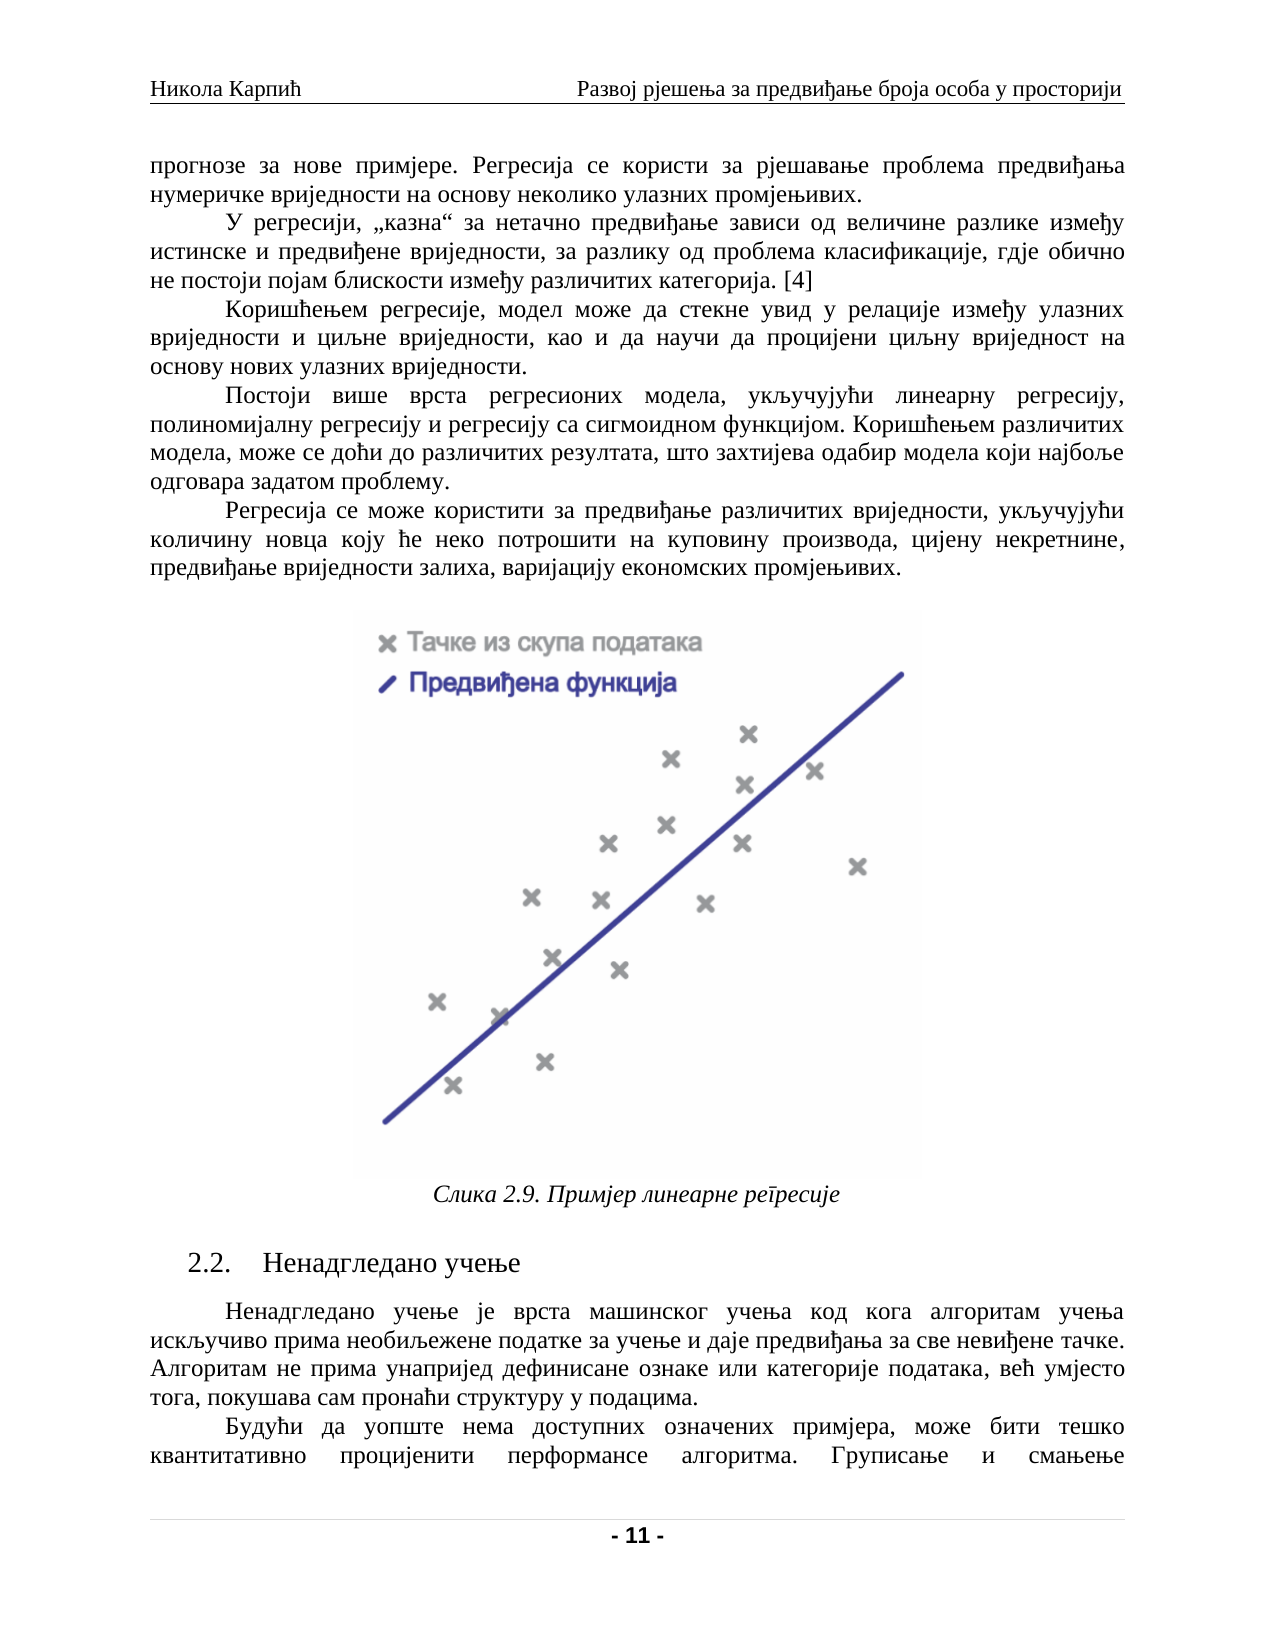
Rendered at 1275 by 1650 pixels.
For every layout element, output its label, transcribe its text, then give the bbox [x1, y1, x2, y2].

text Ненадгледано учење је врста машинског учења код кога алгоритам учења искључиво прима необиљежене податке за учење и даје предвиђања за све невиђене тачке. Алгоритам не прима унапријед дефинисане ознаке или категорије података, већ умјесто тога, покушава сам пронаћи структуру у подацима. [150, 1296, 1125, 1411]
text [150, 1411, 1125, 1468]
text Коришћењем регресије, модел може да стекне увид у релације између улазних вриједности и циљне вриједности, као и да научи да процијени циљну вриједност на основу нових улазних вриједности. [150, 294, 1125, 380]
subtitle Ненадгледано учење [187, 1245, 1125, 1278]
text Слика 2.9. Примјер линеарне регресије [150, 1179, 1125, 1207]
picture [353, 610, 922, 1179]
text Регресија се може користити за предвиђање различитих вриједности, укључујући количину новца коју ће неко потрошити на куповину производа, цијену некретнине, предвиђање вриједности залиха, варијацију економских промјењивих. [150, 495, 1125, 581]
text У регресији, „казна“ за нетачно предвиђање зависи од величине разлике између истинске и предвиђене вриједности, за разлику од проблема класификације, гдје обично не постоји појам блискости између различитих категорија. [150, 207, 1125, 294]
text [150, 150, 1125, 207]
text Постоји више врста регресионих модела, укључујући линеарну регресију, полиномијалну регресију и регресију са сигмоидном функцијом. Коришћењем различитих модела, може се доћи до различитих резултата, што захтијева одабир модела који најбоље одговара задатом проблему. [150, 380, 1125, 495]
